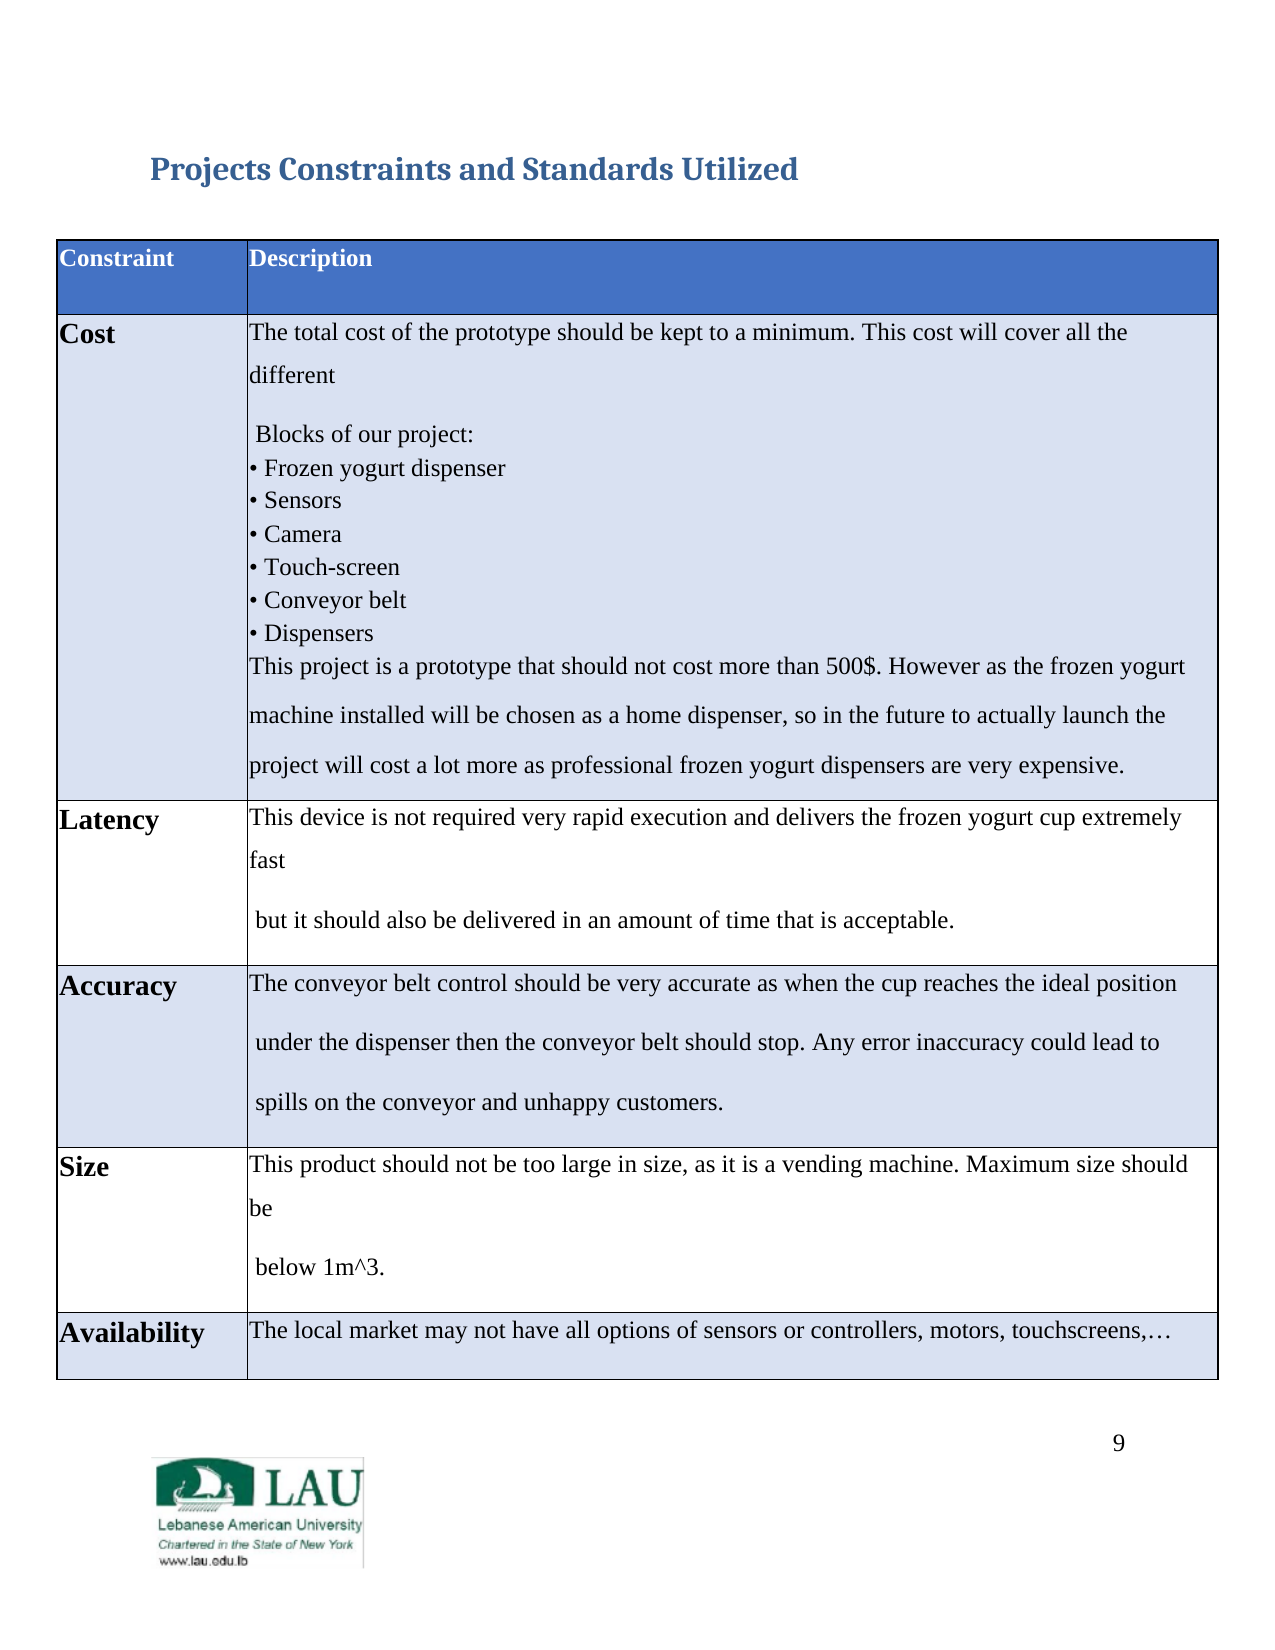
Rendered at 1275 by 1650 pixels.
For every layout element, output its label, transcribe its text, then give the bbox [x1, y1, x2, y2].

table_header Constraint [58, 241, 247, 314]
subtitle Projects Constraints and Standards Utilized [150, 150, 1125, 188]
table_header Description [248, 241, 1217, 314]
table_cell Availability [58, 1313, 247, 1379]
table_cell Latency [58, 801, 247, 965]
table_cell Size [58, 1148, 247, 1312]
table_cell Cost [58, 315, 247, 800]
picture [150, 1457, 372, 1575]
table_cell This product should not be too large in size, as it is a vending machine. Maximum size should be below 1m^3. [248, 1148, 1217, 1312]
table_cell Accuracy [58, 966, 247, 1147]
table_cell This device is not required very rapid execution and delivers the frozen yogurt cup extremely fast but it should also be delivered in an amount of time that is acceptable. [248, 801, 1217, 965]
table_cell The total cost of the prototype should be kept to a minimum. This cost will cover all the different Blocks of our project: • Frozen yogurt dispenser • Sensors • Camera • Touch-screen • Conveyor belt • Dispensers This project is a prototype that should not cost more than 500$. However as the frozen yogurt machine installed will be chosen as a home dispenser, so in the future to actually launch the project will cost a lot more as professional frozen yogurt dispensers are very expensive. [248, 315, 1217, 800]
table_cell The conveyor belt control should be very accurate as when the cup reaches the ideal position under the dispenser then the conveyor belt should stop. Any error inaccuracy could lead to spills on the conveyor and unhappy customers. [248, 966, 1217, 1147]
